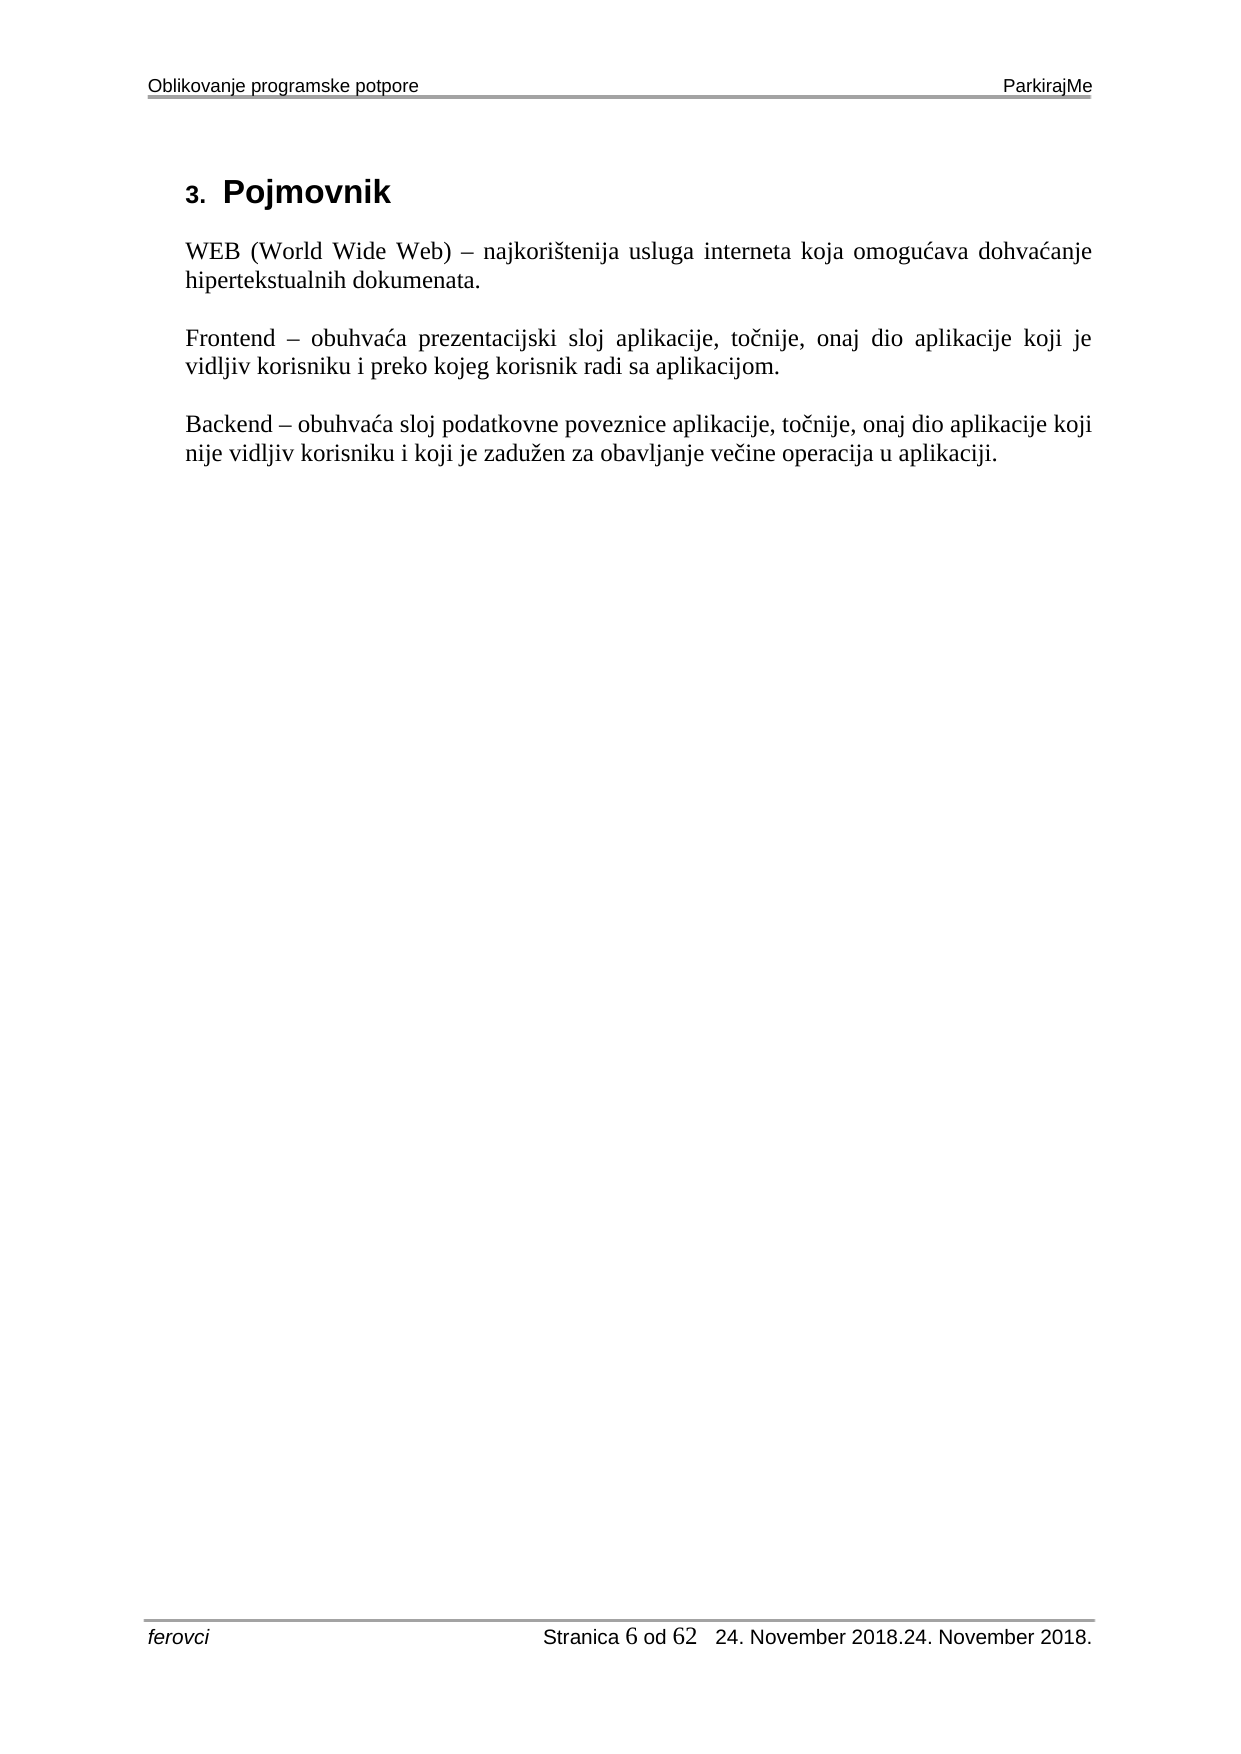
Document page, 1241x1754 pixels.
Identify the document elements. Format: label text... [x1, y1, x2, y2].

text Frontend – obuhvaća prezentacijski sloj aplikacije, točnije, onaj dio aplikacije koji je vidljiv korisniku i preko kojeg korisnik radi sa aplikacijom. [185, 323, 1093, 380]
picture [147, 95, 1092, 99]
text Backend – obuhvaća sloj podatkovne poveznice aplikacije, točnije, onaj dio aplikacije koji nije vidljiv korisniku i koji je zadužen za obavljanje večine operacija u aplikaciji. [185, 409, 1093, 466]
subtitle Pojmovnik [185, 173, 1093, 211]
text WEB (World Wide Web) – najkorištenija usluga interneta koja omogućava dohvaćanje hipertekstualnih dokumenata. [185, 236, 1093, 294]
